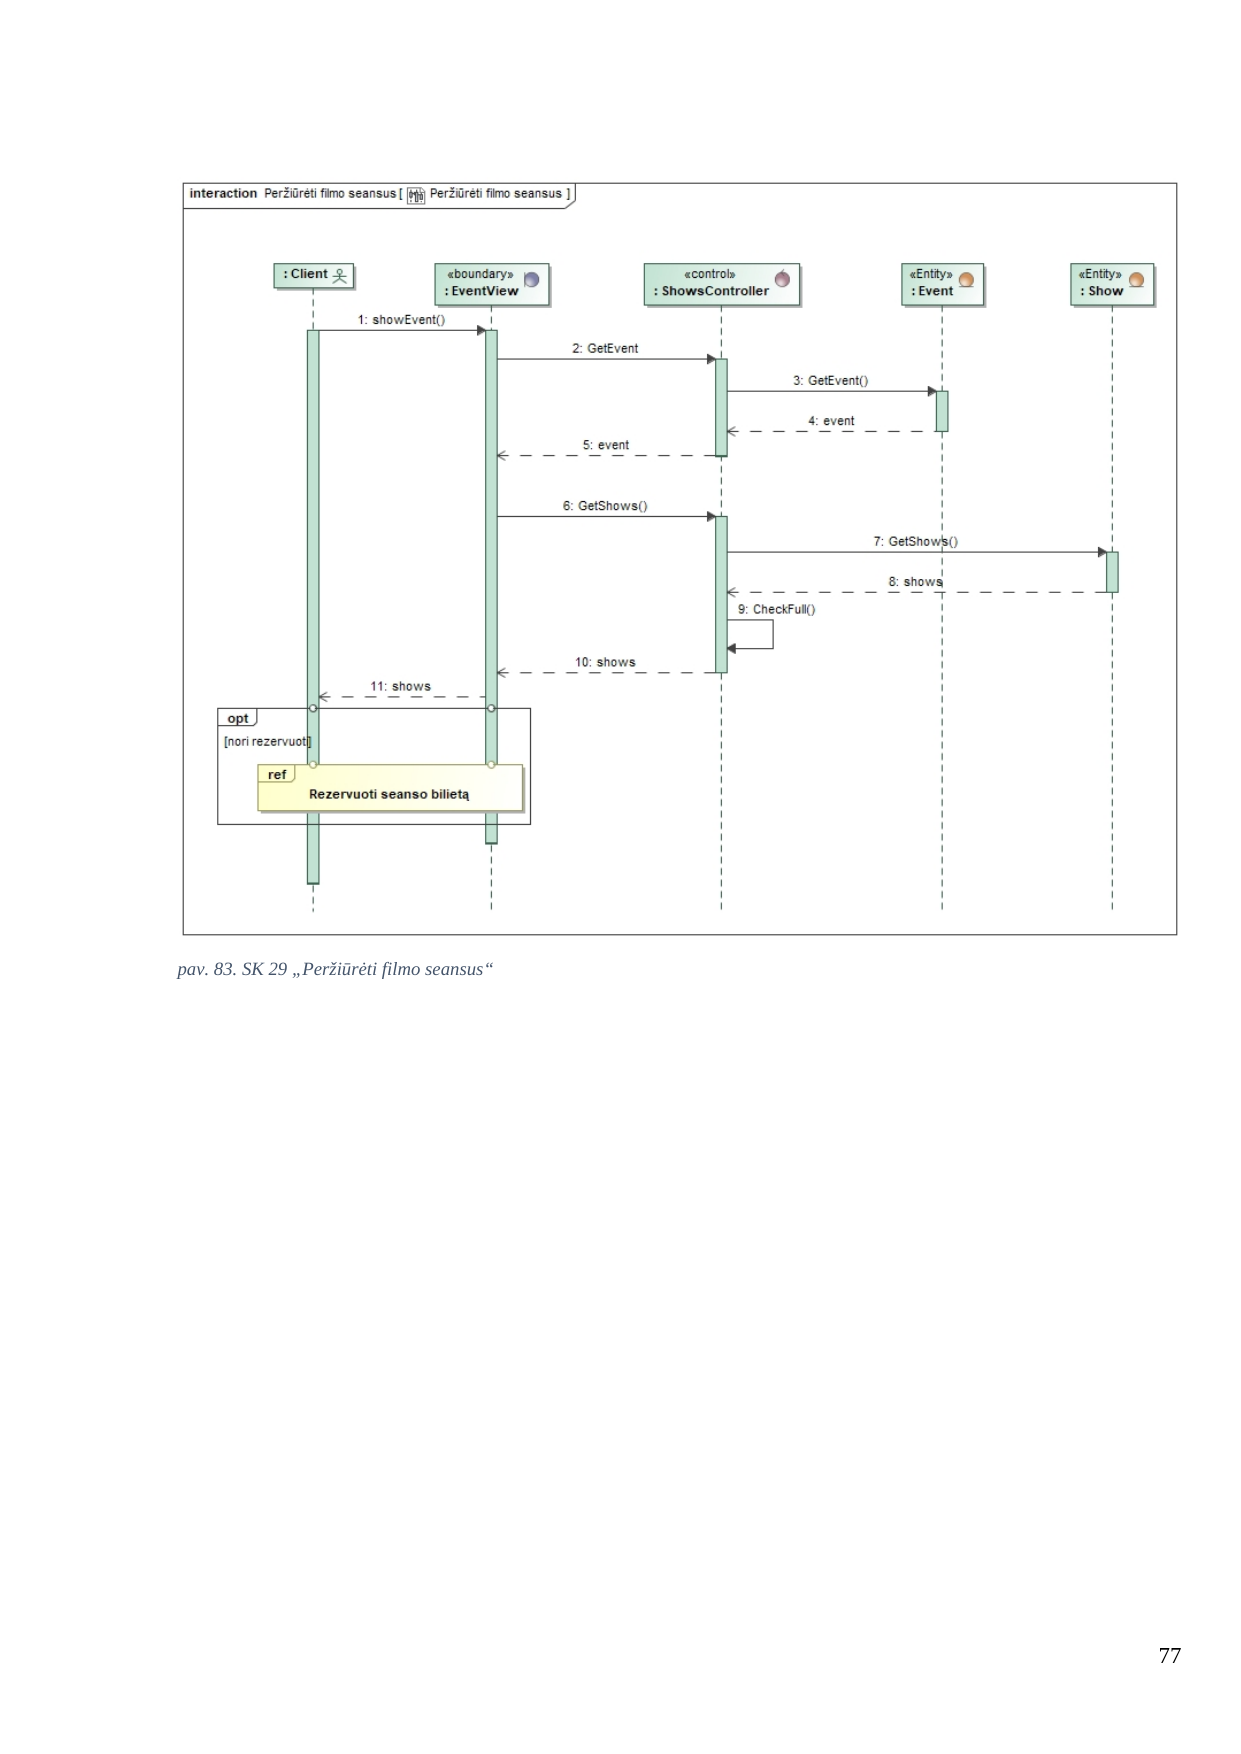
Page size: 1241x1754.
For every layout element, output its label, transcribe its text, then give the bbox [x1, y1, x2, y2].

picture [177, 177, 1182, 940]
text pav. 83. SK 29 „Peržiūrėti filmo seansus“ [177, 958, 1181, 980]
